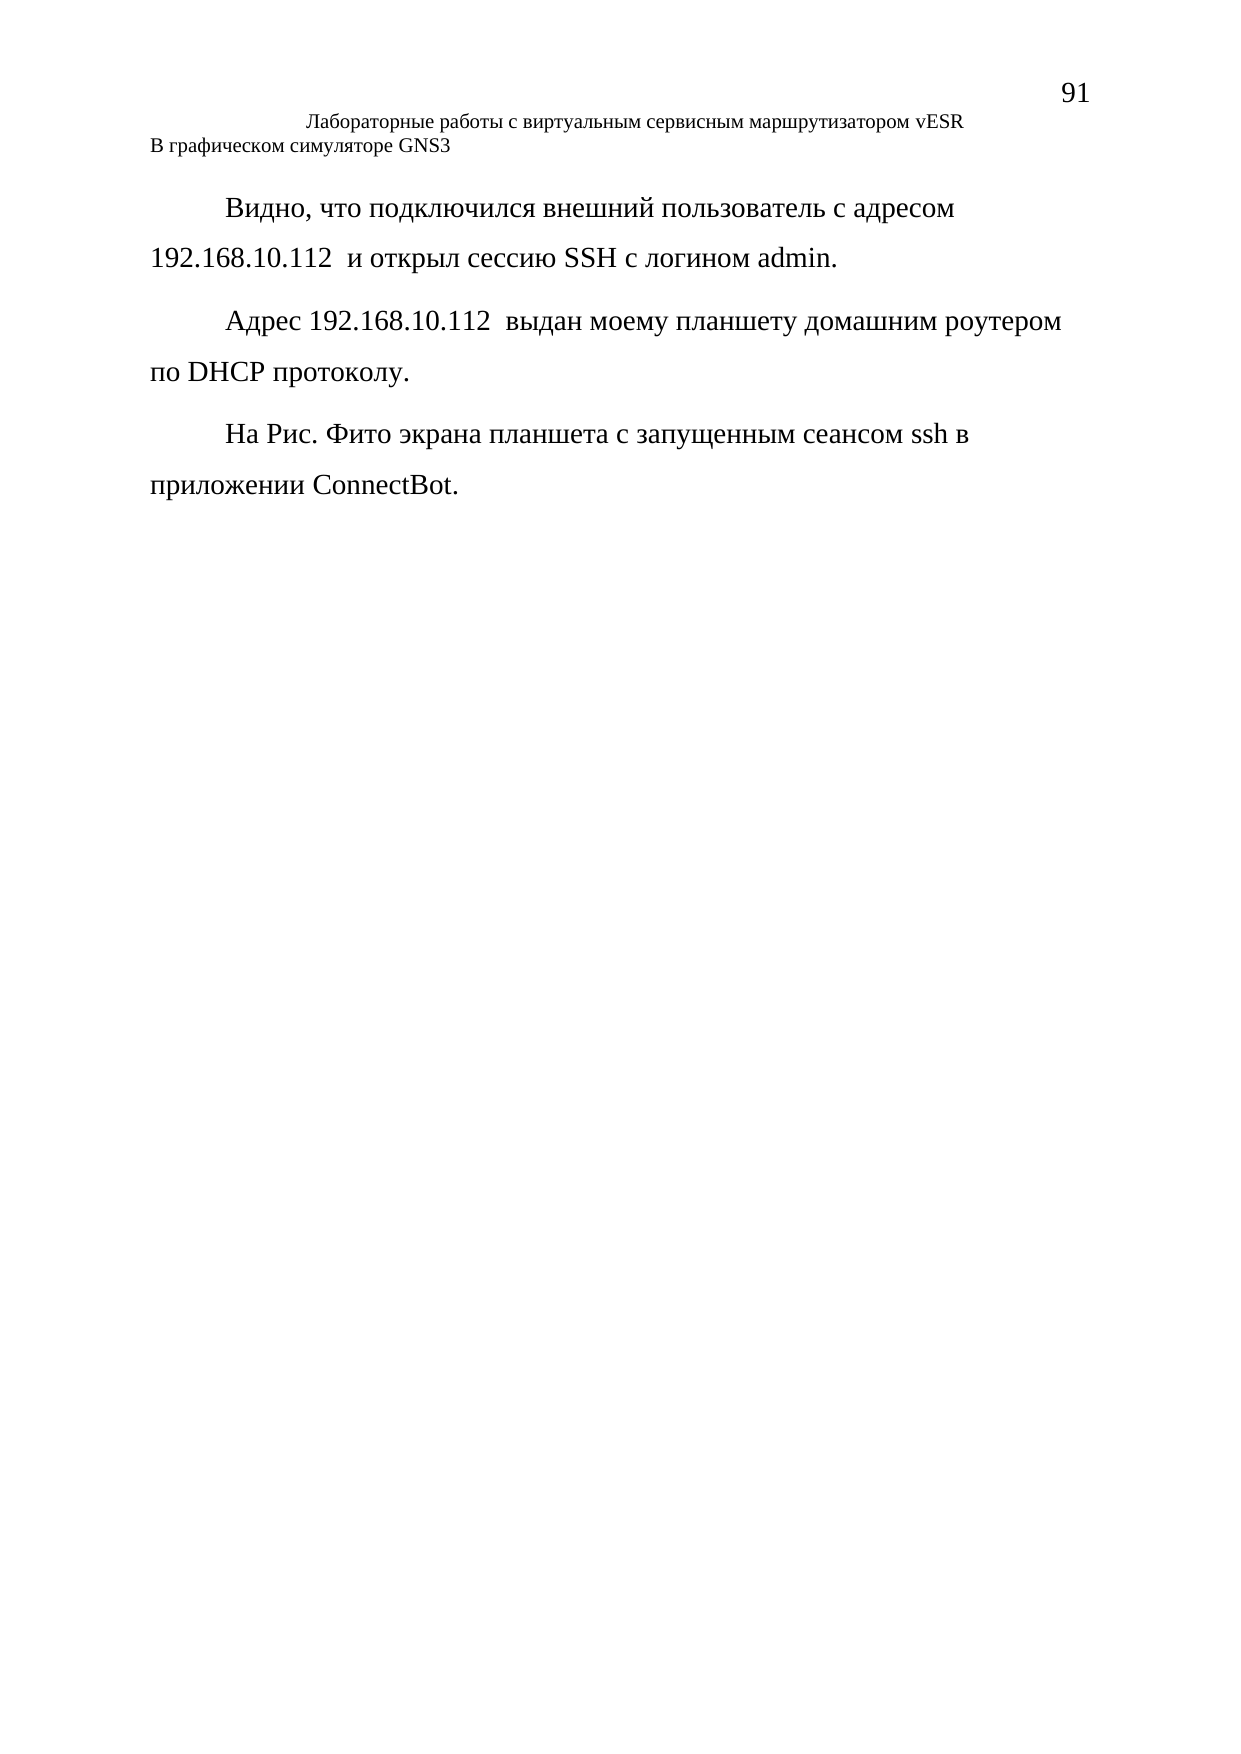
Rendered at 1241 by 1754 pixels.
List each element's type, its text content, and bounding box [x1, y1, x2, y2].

text Адрес 192.168.10.112 выдан моему планшету домашним роутером по DHCP протоколу. [150, 303, 1090, 387]
text На Рис. Фито экрана планшета с запущенным сеансом ssh в приложении ConnectBot. [150, 416, 1090, 500]
text Видно, что подключился внешний пользователь с адресом 192.168.10.112 и открыл сессию SSH с логином admin. [150, 190, 1090, 274]
